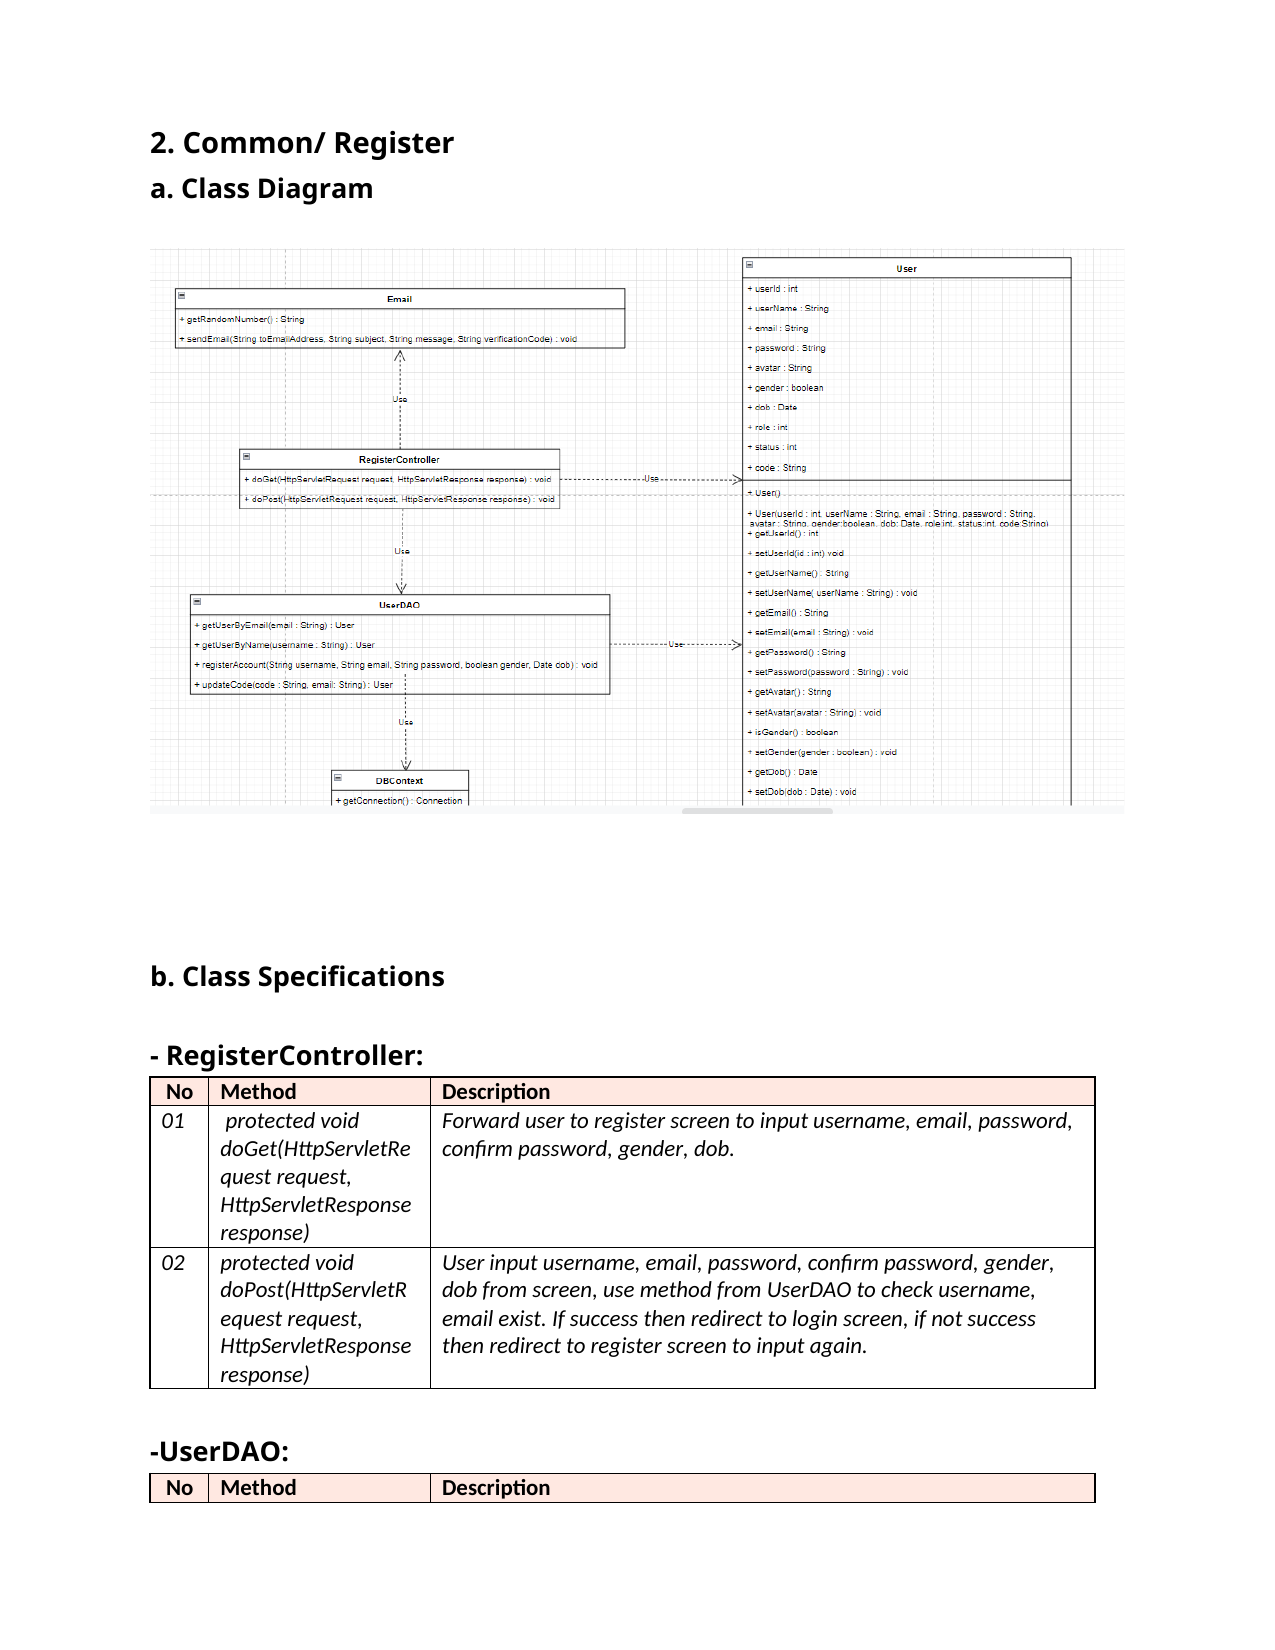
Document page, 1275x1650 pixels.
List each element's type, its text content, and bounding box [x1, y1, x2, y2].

table_cell Forward user to register screen to input username, email, password, confirm password, gender, dob. [431, 1106, 1094, 1247]
table_header Method [209, 1078, 430, 1105]
subtitle a. Class Diagram [150, 169, 1124, 248]
table_header No [151, 1474, 208, 1502]
table_cell protected void doPost(HttpServletRequest request, HttpServletResponse response) [209, 1248, 430, 1388]
picture [150, 248, 1125, 814]
subtitle 2. Common/ Register [150, 122, 1124, 162]
table_header Description [431, 1078, 1094, 1105]
table_header Method [209, 1474, 430, 1502]
table_header Description [431, 1474, 1094, 1502]
table_cell protected void doGet(HttpServletRequest request, HttpServletResponse response) [209, 1106, 430, 1247]
table_cell 02 [151, 1248, 208, 1388]
table_cell User input username, email, password, confirm password, gender, dob from screen, use method from UserDAO to check username, email exist. If success then redirect to login screen, if not success then redirect to register screen to input again. [431, 1248, 1094, 1388]
table_header No [151, 1078, 208, 1105]
table_cell 01 [151, 1106, 208, 1247]
subtitle -UserDAO: [150, 1393, 1124, 1469]
subtitle b. Class Specifications - RegisterController: [150, 957, 1124, 1073]
